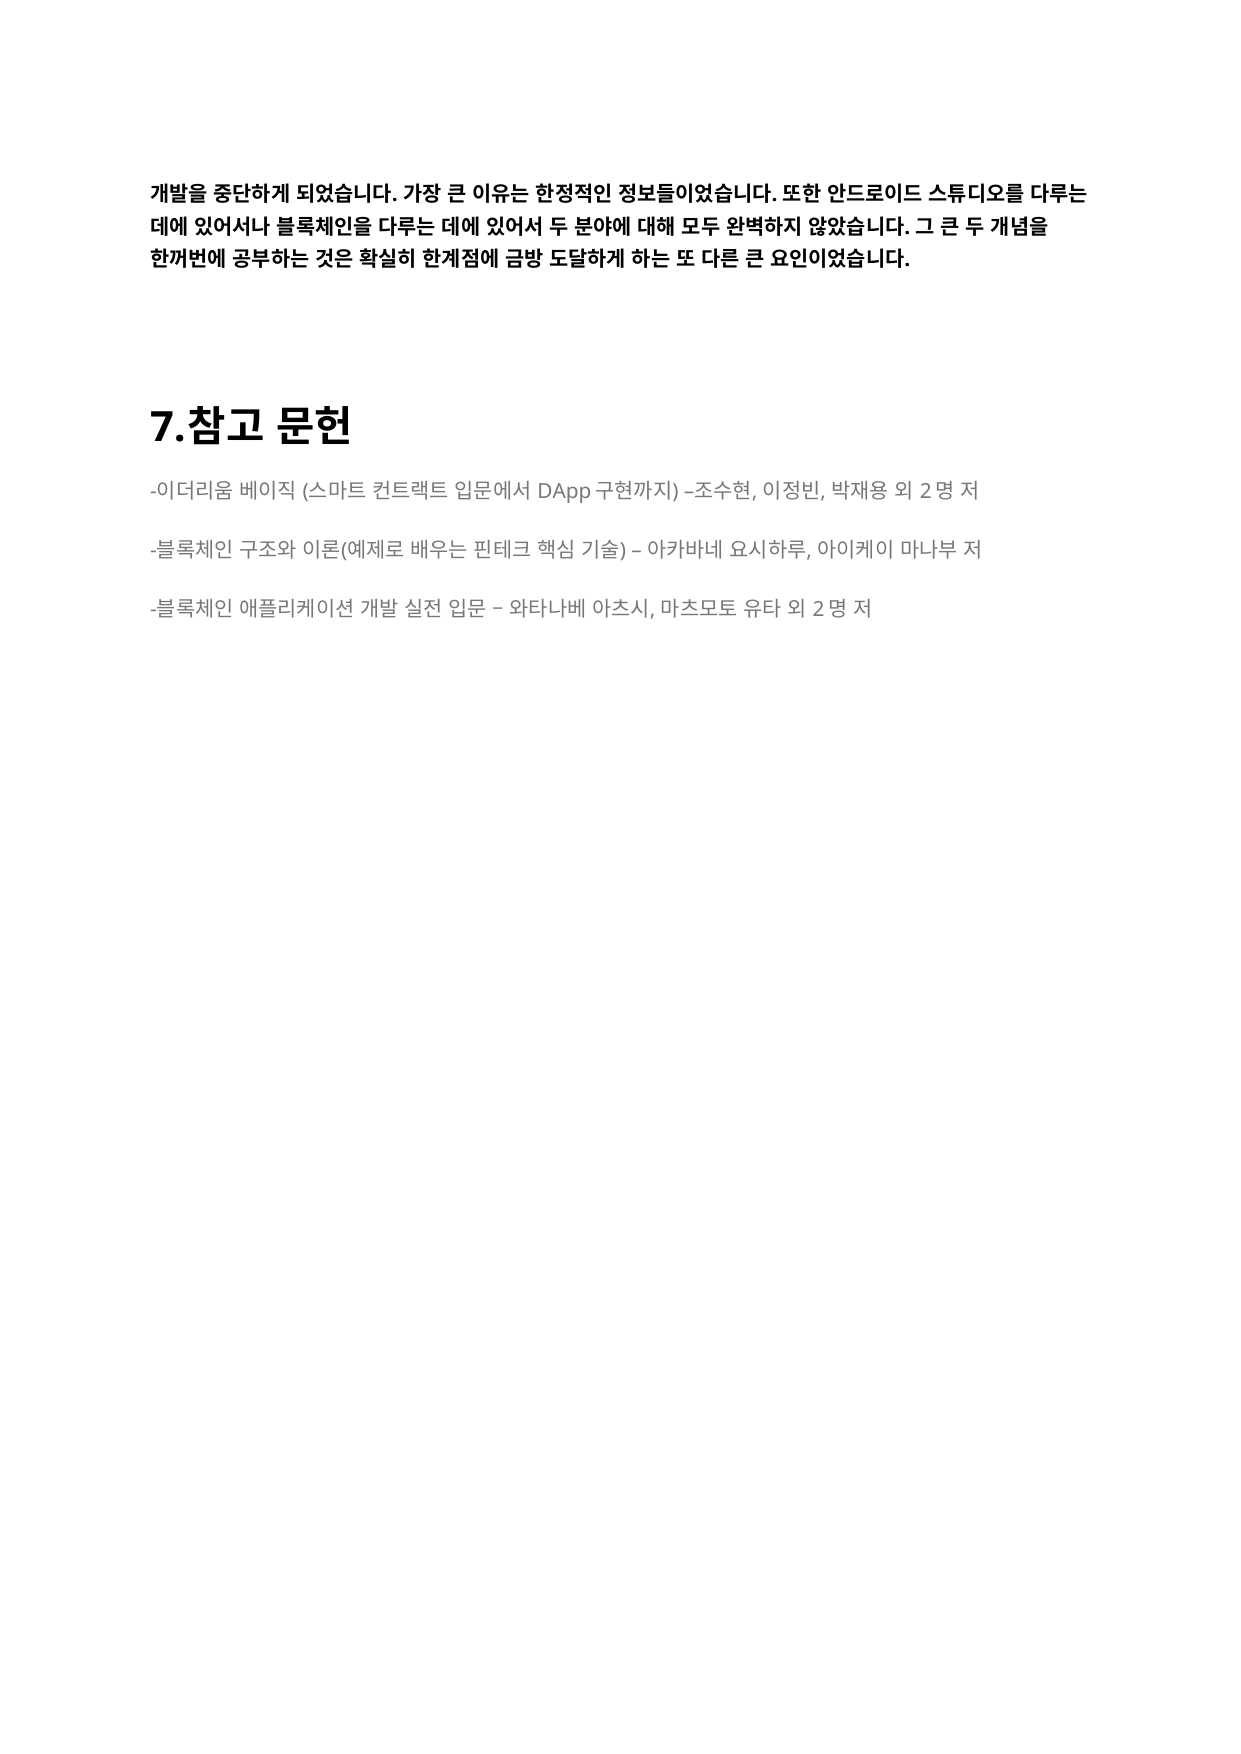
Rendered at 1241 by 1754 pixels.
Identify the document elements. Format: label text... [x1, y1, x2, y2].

text -블록체인 구조와 이론(예제로 배우는 핀테크 핵심 기술) – 아카바네 요시하루, 아이케이 마나부 저 [150, 533, 1082, 564]
text -이더리움 베이직 (스마트 컨트랙트 입문에서 DApp구현까지) –조수현, 이정빈, 박재용 외 2명 저 [150, 475, 1082, 505]
list 참고 문헌 [150, 393, 1090, 453]
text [150, 177, 1090, 273]
text -블록체인 애플리케이션 개발 실전 입문 – 와타나베 아츠시, 마츠모토 유타 외 2명 저 [150, 592, 1082, 623]
